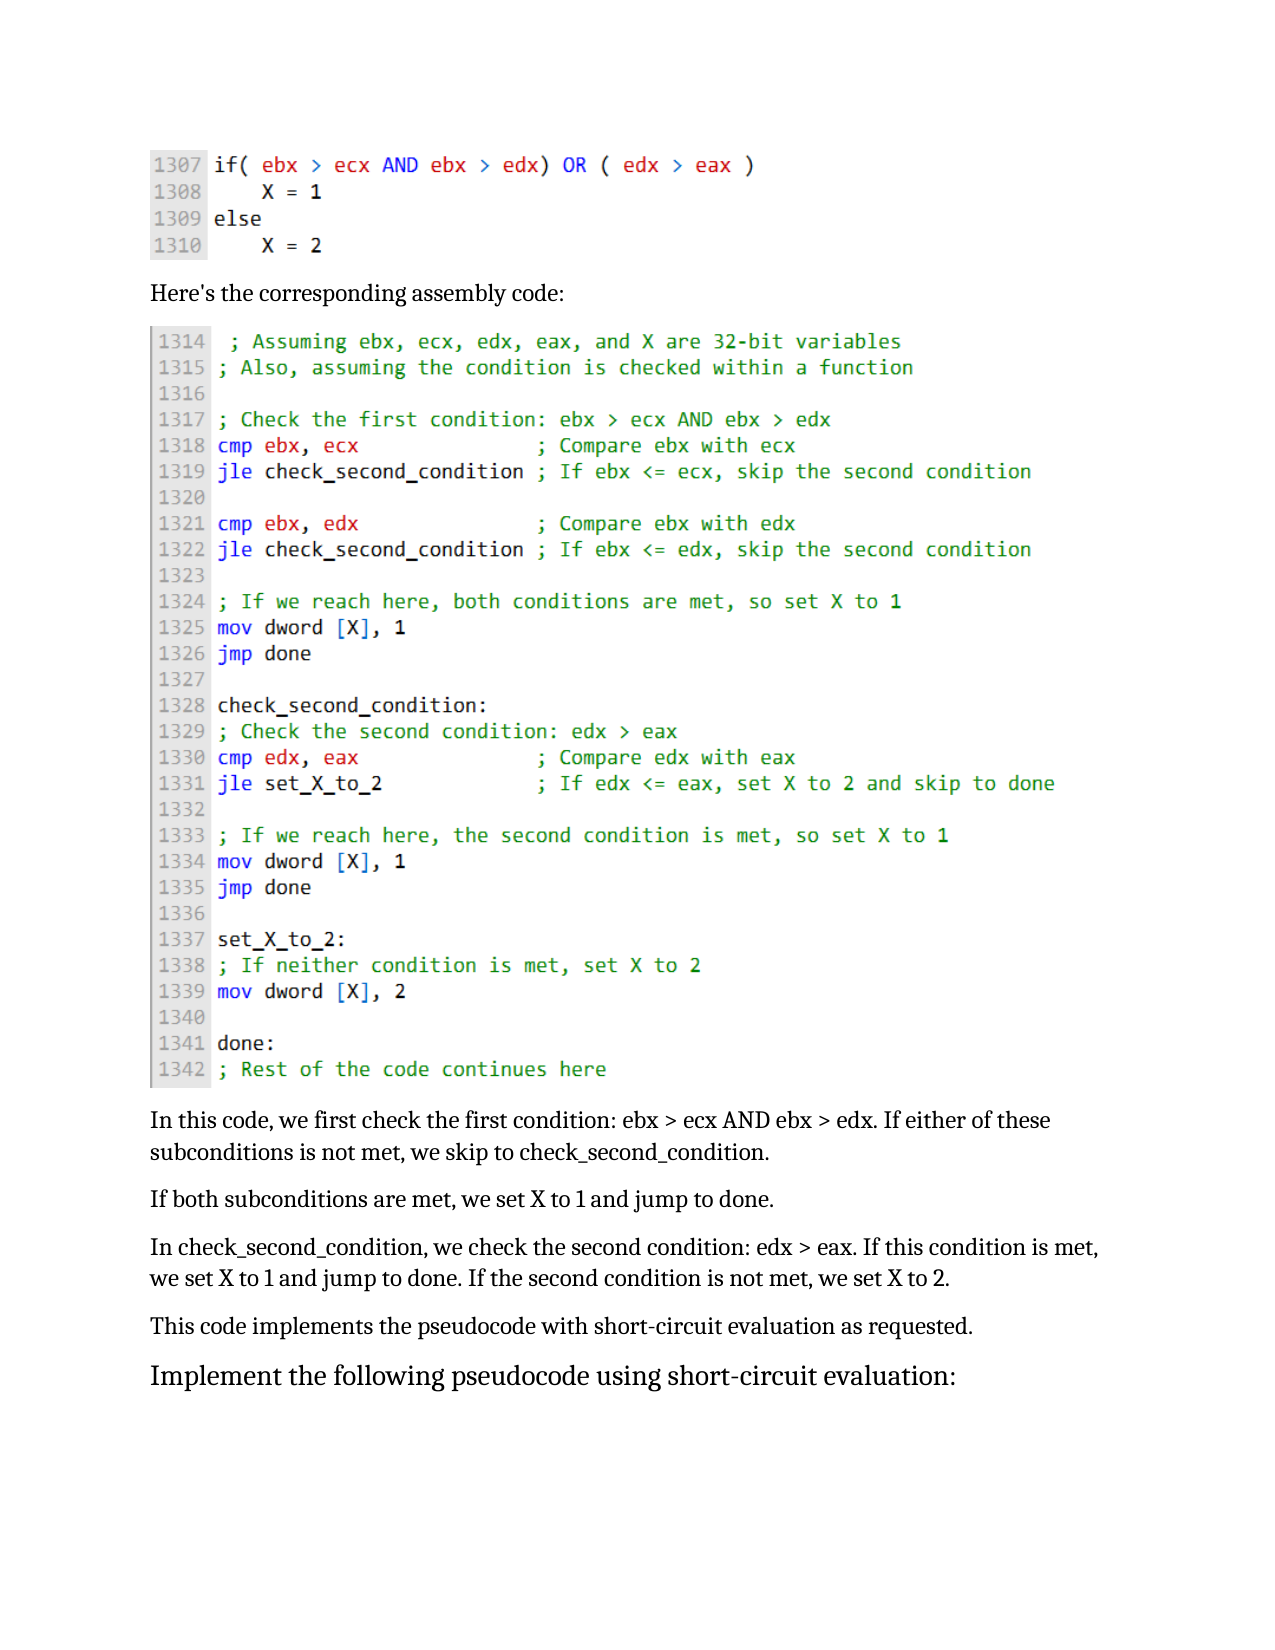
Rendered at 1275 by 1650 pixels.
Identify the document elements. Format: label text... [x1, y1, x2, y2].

text In this code, we first check the first condition: ebx > ecx AND ebx > edx. If either of these subconditions is not met, we skip to check_second_condition. [150, 1106, 1125, 1166]
text If both subconditions are met, we set X to 1 and jump to done. [150, 1185, 1125, 1214]
picture [150, 150, 817, 260]
text Implement the following pseudocode using short-circuit evaluation: [150, 1359, 1125, 1393]
text This code implements the pseudocode with short-circuit evaluation as requested. [150, 1312, 1125, 1340]
text In check_second_condition, we check the second condition: edx > eax. If this condition is met, we set X to 1 and jump to done. If the second condition is not met, we set X to 2. [150, 1233, 1125, 1293]
text Here's the corresponding assembly code: [150, 278, 1125, 307]
picture [150, 326, 1073, 1088]
